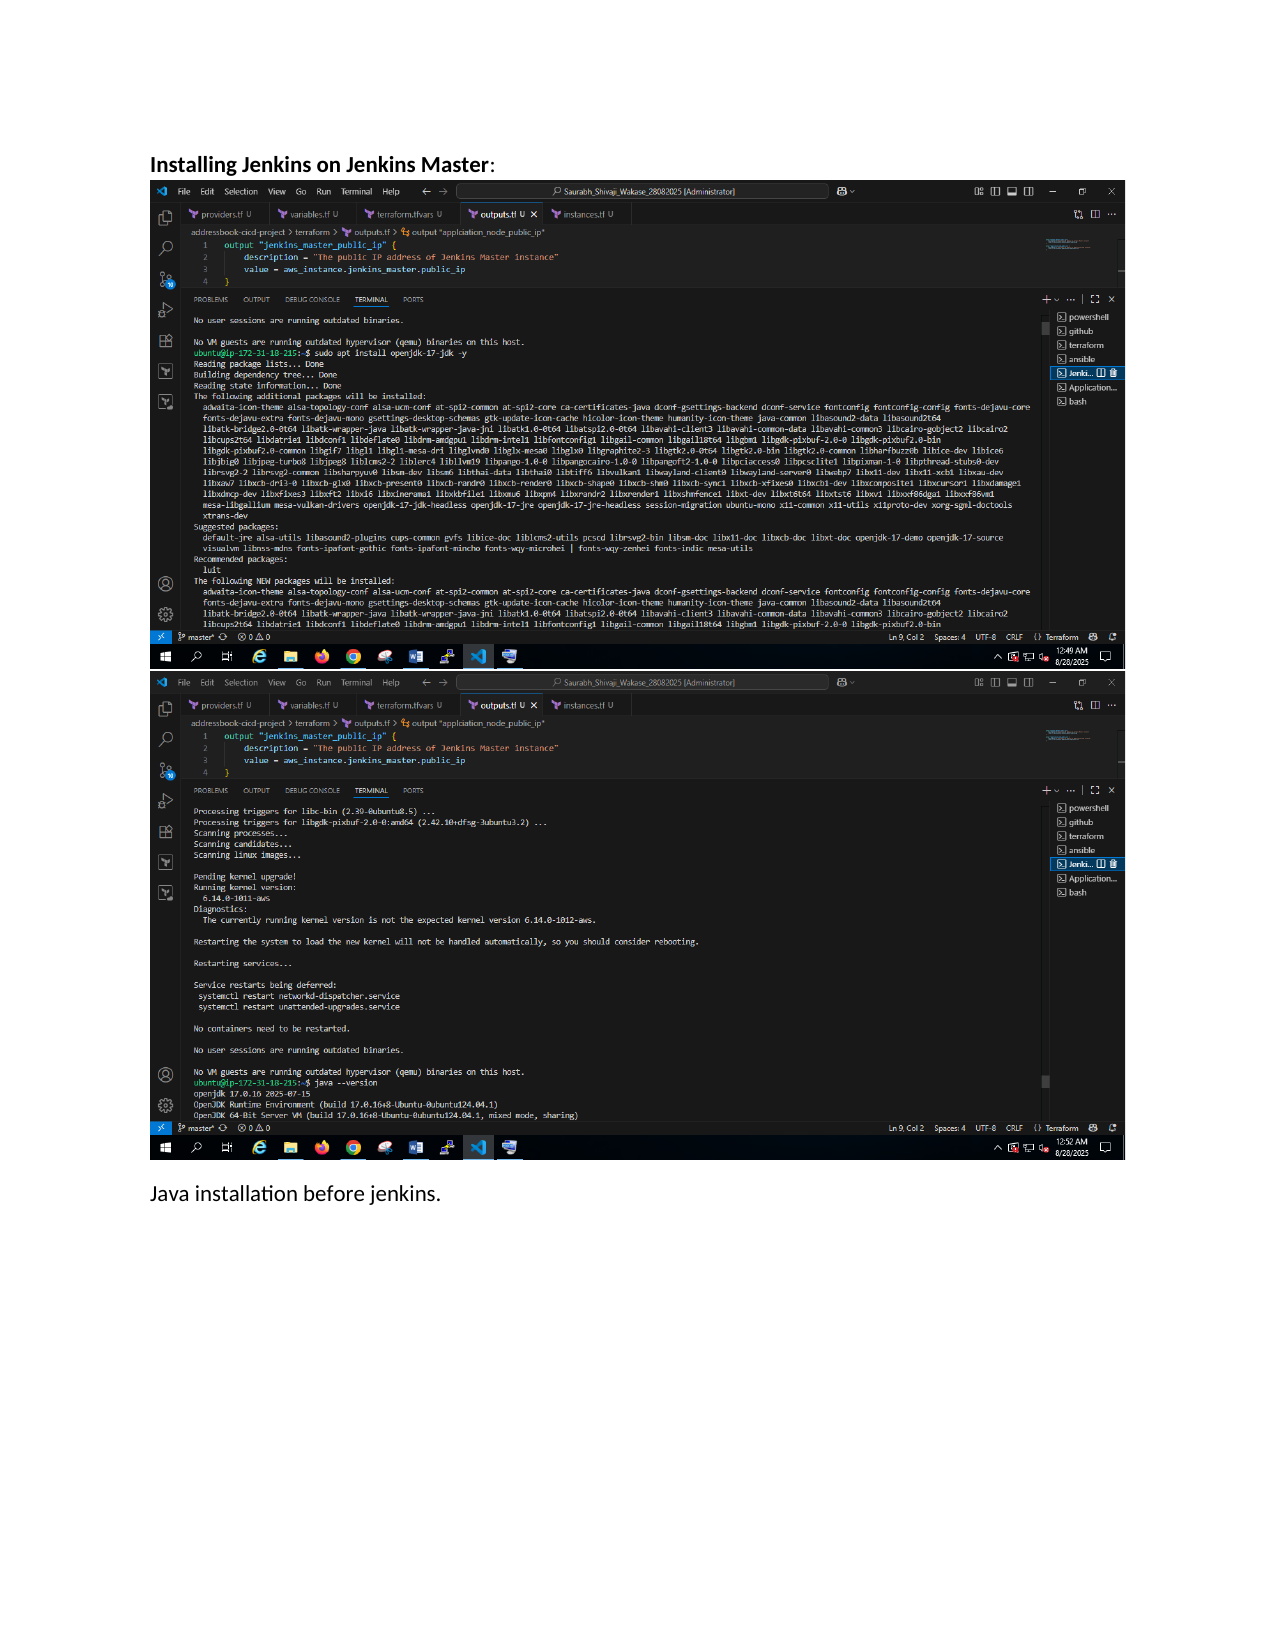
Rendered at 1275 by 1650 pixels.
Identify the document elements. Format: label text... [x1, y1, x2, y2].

text Java installation before jenkins. [150, 1179, 1125, 1207]
picture [150, 180, 1125, 669]
picture [150, 671, 1125, 1160]
text Installing Jenkins on Jenkins Master: [150, 150, 1125, 180]
